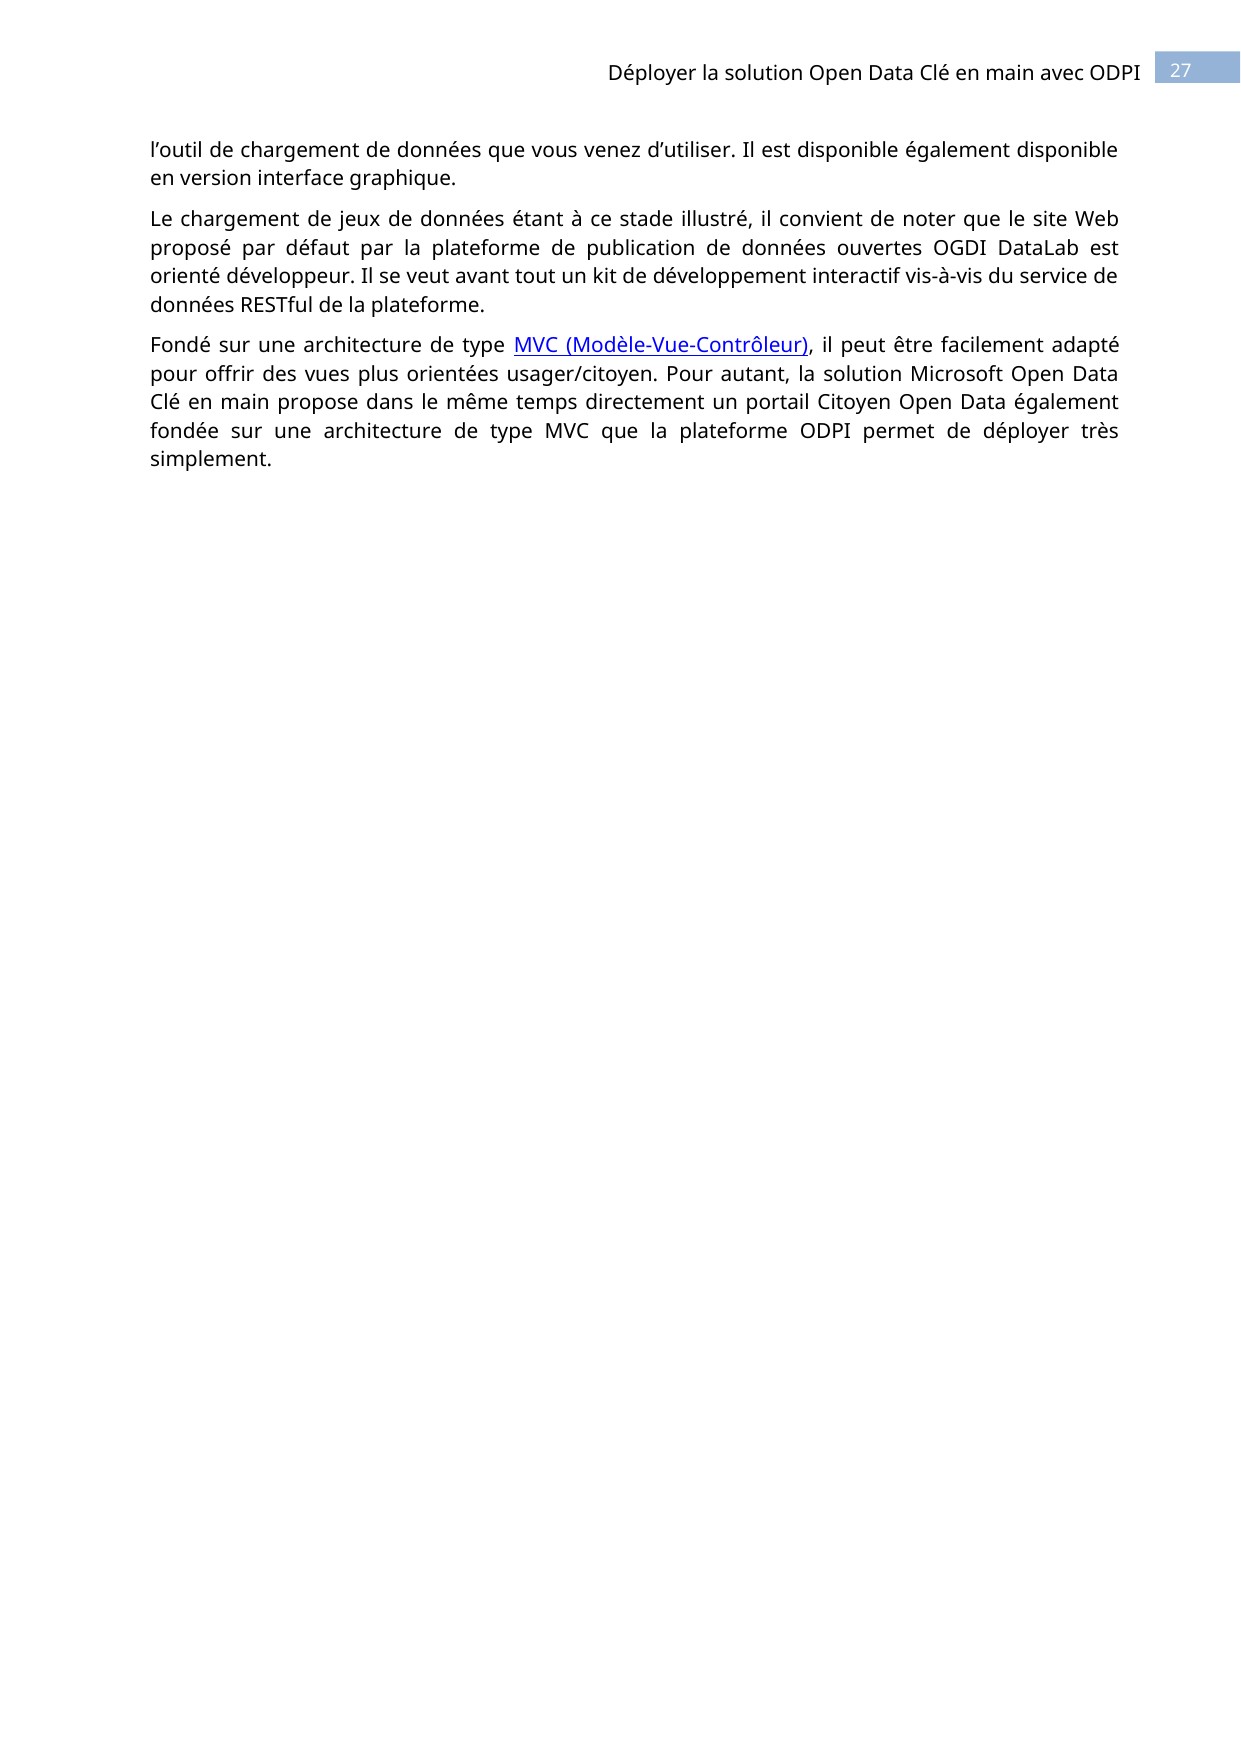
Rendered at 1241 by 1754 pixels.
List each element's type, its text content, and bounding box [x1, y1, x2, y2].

text Le chargement de jeux de données étant à ce stade illustré, il convient de noter que le site Web proposé par défaut par la plateforme de publication de données ouvertes OGDI DataLab est orienté développeur. Il se veut avant tout un kit de développement interactif vis-à-vis du service de données RESTful de la plateforme. [150, 204, 1120, 318]
text Fondé sur une architecture de type MVC (Modèle-Vue-Contrôleur), il peut être facilement adapté pour offrir des vues plus orientées usager/citoyen. Pour autant, la solution Microsoft Open Data Clé en main propose dans le même temps directement un portail Citoyen Open Data également fondée sur une architecture de type MVC que la plateforme ODPI permet de déployer très simplement. [150, 331, 1120, 473]
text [150, 135, 1120, 192]
